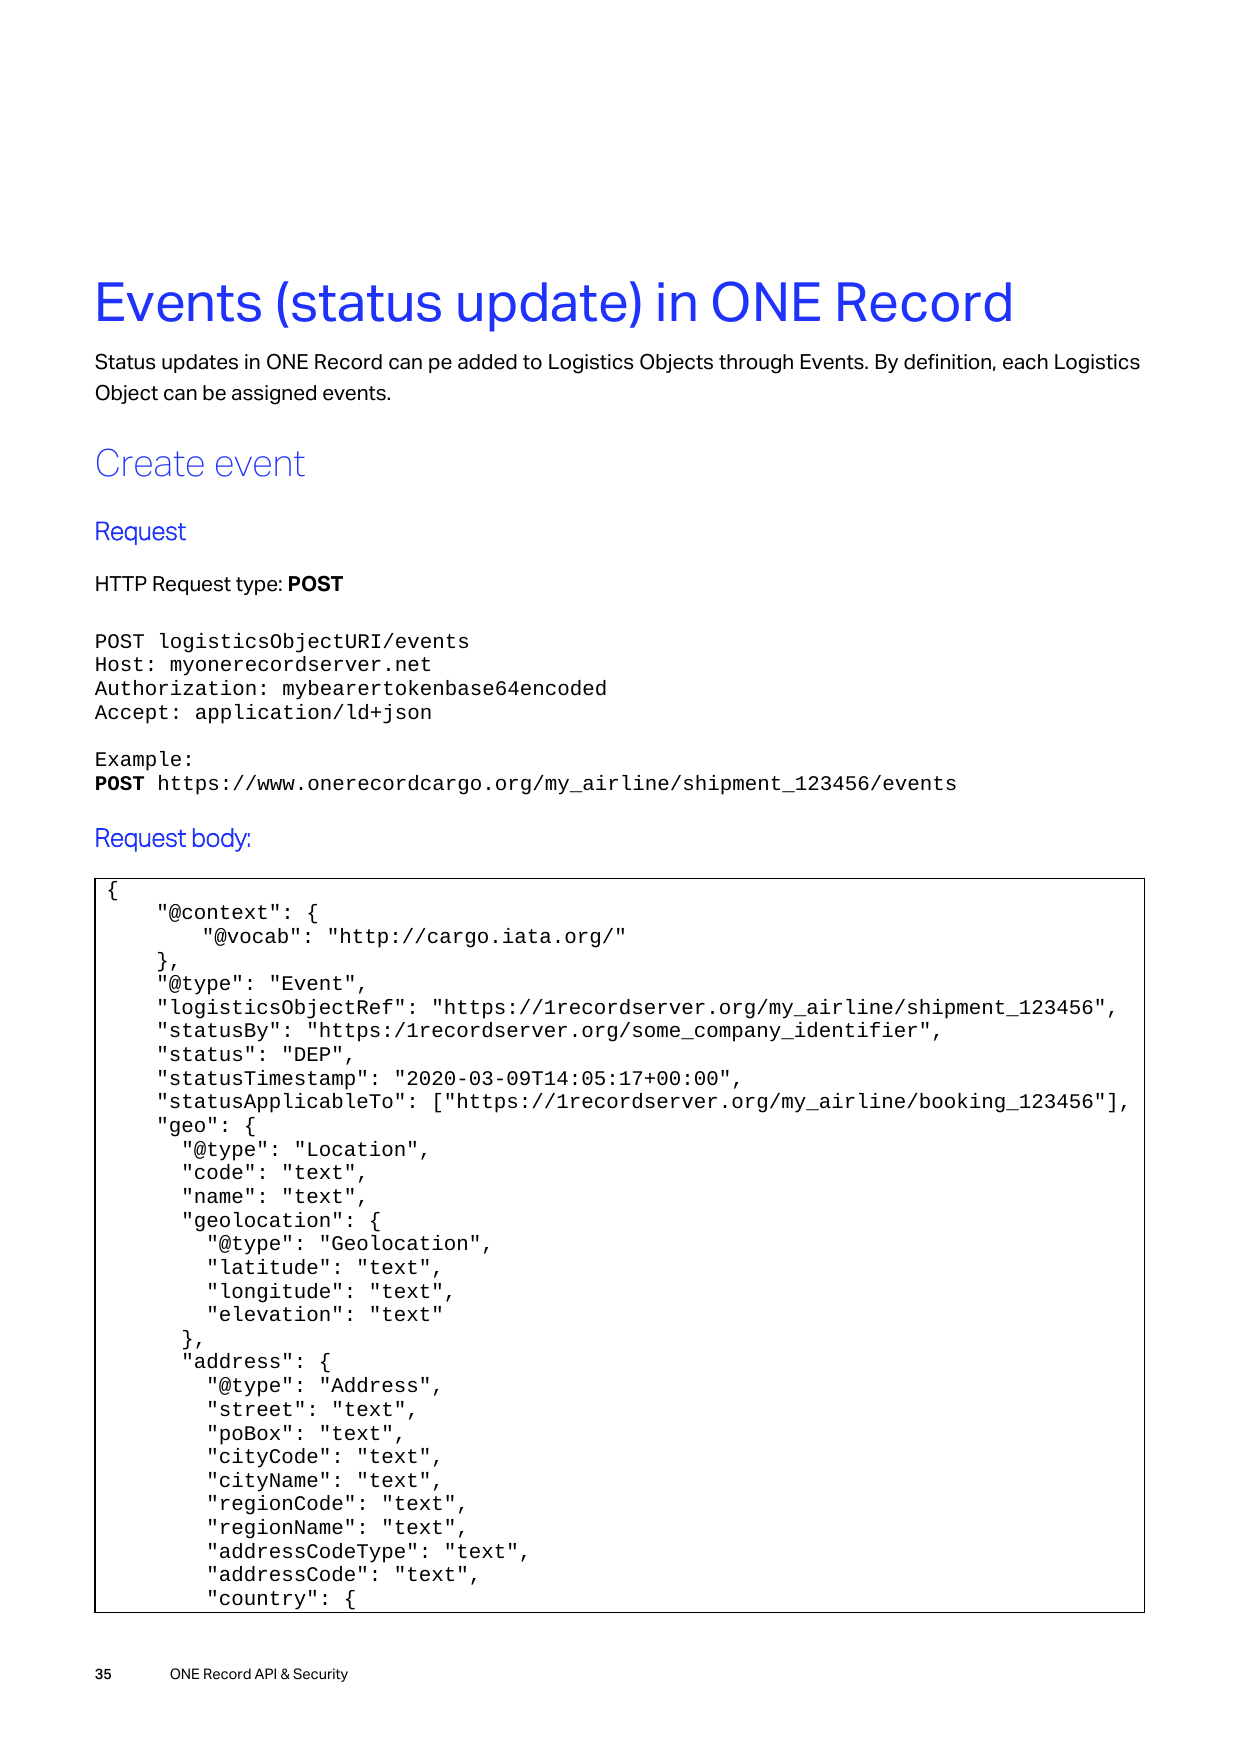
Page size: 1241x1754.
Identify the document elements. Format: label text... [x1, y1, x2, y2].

subtitle Events (status update) in ONE Record [94, 268, 1146, 336]
text HTTP Request type: POST [94, 571, 1143, 598]
subtitle Request [94, 515, 1146, 546]
subtitle Request body: [94, 821, 1146, 853]
text Status updates in ONE Record can pe added to Logistics Objects through Events. By definition, each Logistics Object can be assigned events. [94, 349, 1143, 406]
text POST logisticsObjectURI/events [94, 631, 1146, 654]
text Example: [94, 749, 1146, 773]
text Accept: application/ld+json [94, 702, 1146, 725]
text Authorization: mybearertokenbase64encoded [94, 678, 1146, 702]
subtitle Create event [94, 439, 1146, 487]
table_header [96, 879, 1144, 1612]
text Host: myonerecordserver.net [94, 654, 1146, 678]
text POST https://www.onerecordcargo.org/my_airline/shipment_123456/events [94, 773, 1146, 796]
